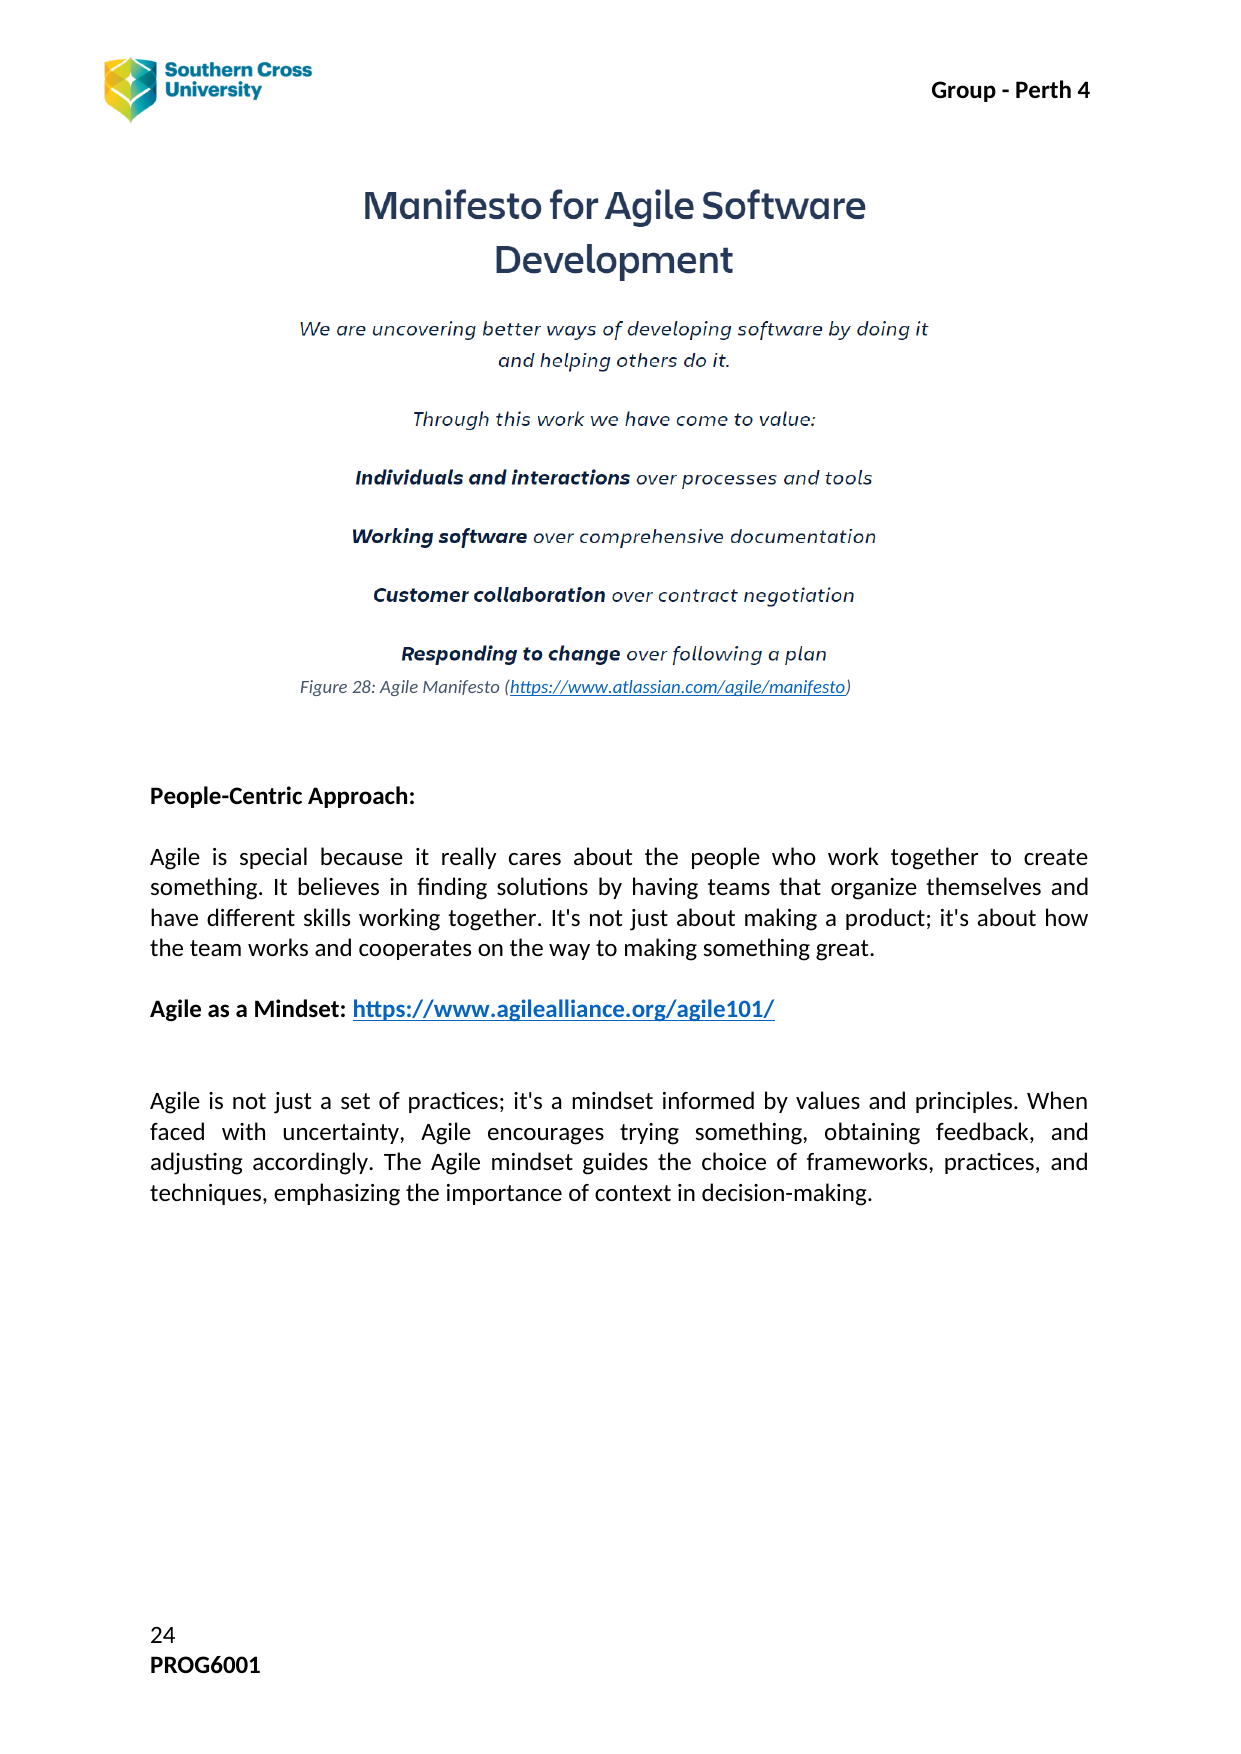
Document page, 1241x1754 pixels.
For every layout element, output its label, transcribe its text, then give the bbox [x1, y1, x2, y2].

picture [272, 165, 968, 676]
text Agile is not just a set of practices; it's a mindset informed by values and principles. When faced with uncertainty, Agile encourages trying something, obtaining feedback, and adjusting accordingly. The Agile mindset guides the choice of frameworks, practices, and techniques, emphasizing the importance of context in decision-making. [150, 1085, 1090, 1207]
picture [98, 54, 326, 129]
text Agile is special because it really cares about the people who work together to create something. It believes in finding solutions by having teams that organize themselves and have different skills working together. It's not just about making a product; it's about how the team works and cooperates on the way to making something great. [150, 841, 1090, 963]
text People-Centric Approach: [150, 780, 1090, 810]
text Agile as a Mindset: https://www.agilealliance.org/agile101/ [150, 993, 1090, 1024]
